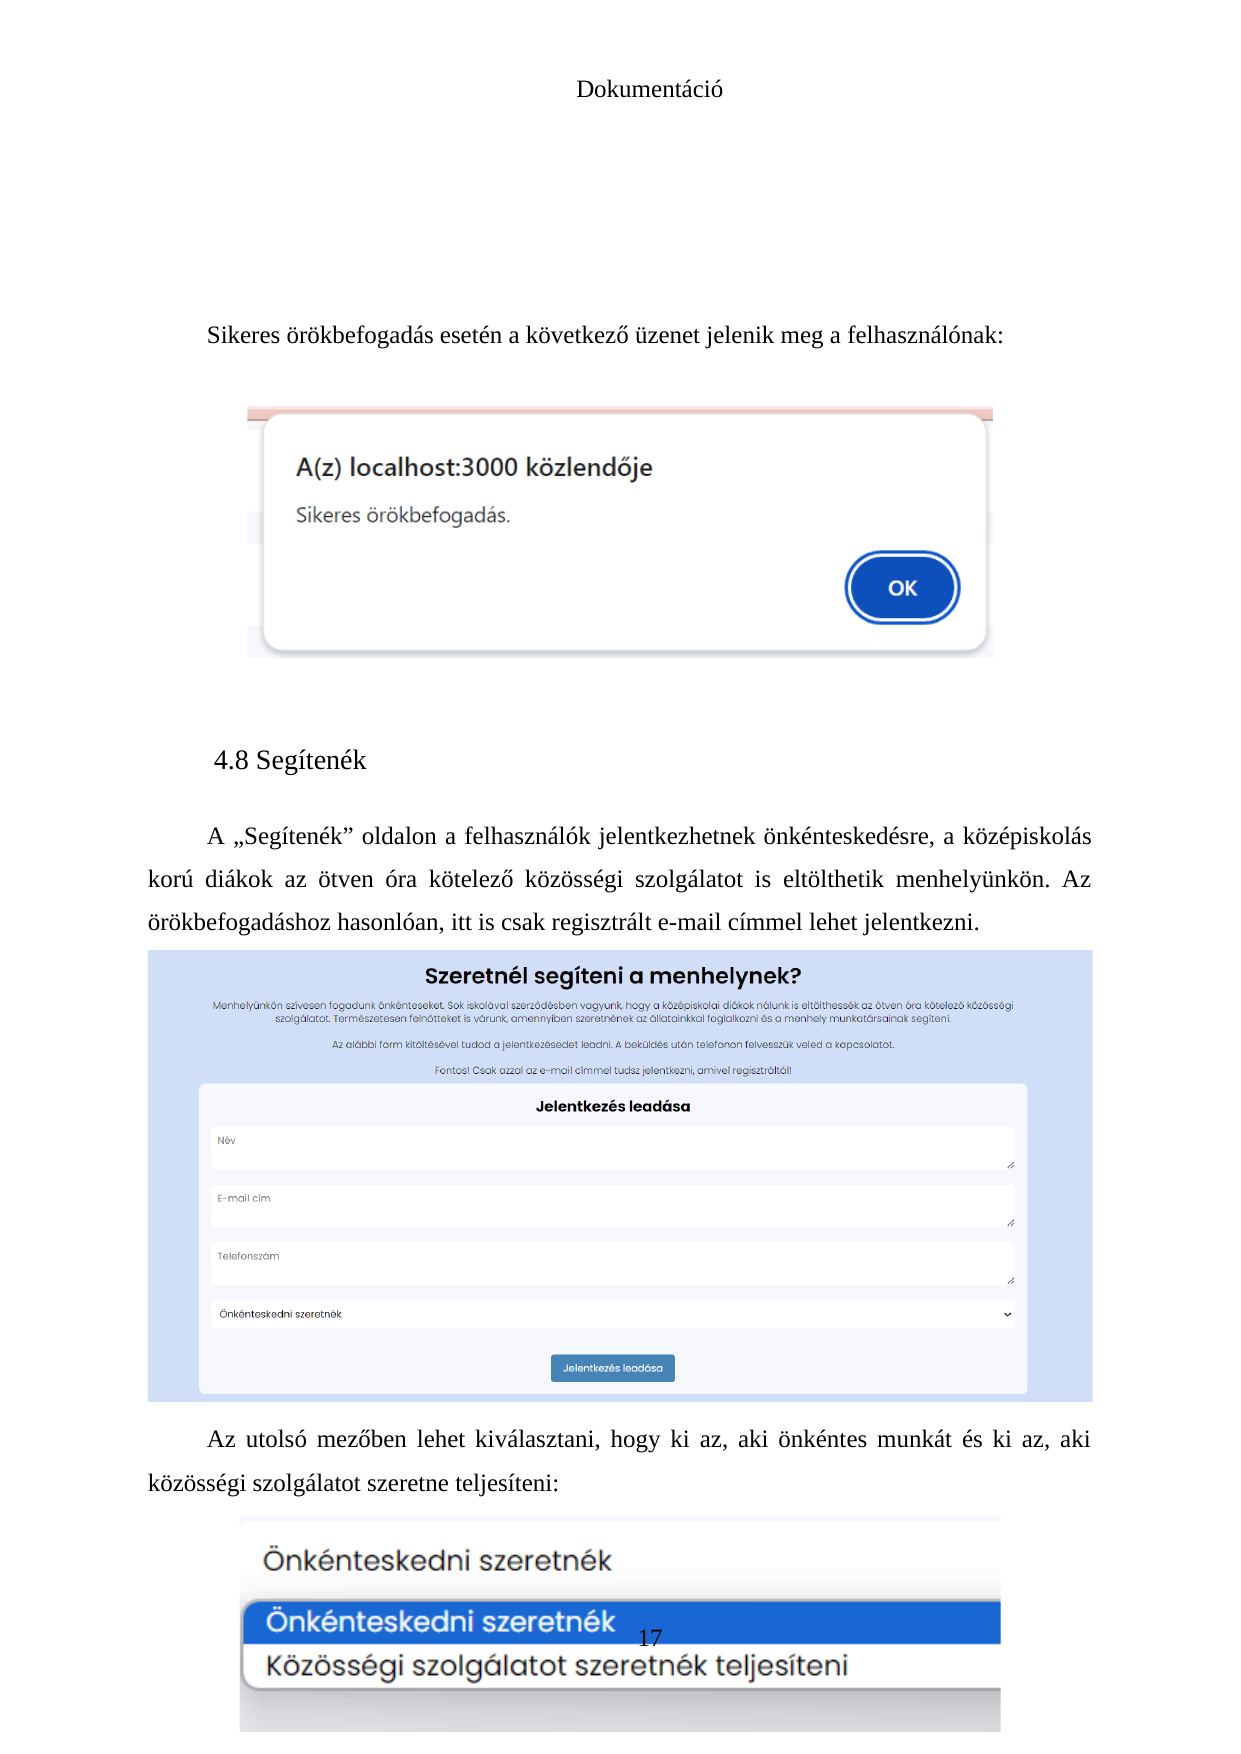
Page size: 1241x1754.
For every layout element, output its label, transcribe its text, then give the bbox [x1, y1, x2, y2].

text Sikeres örökbefogadás esetén a következő üzenet jelenik meg a felhasználónak: [148, 320, 1093, 349]
text A „Segítenék” oldalon a felhasználók jelentkezhetnek önkénteskedésre, a középiskolás korú diákok az ötven óra kötelező közösségi szolgálatot is eltölthetik menhelyünkön. Az örökbefogadáshoz hasonlóan, itt is csak regisztrált e-mail címmel lehet jelentkezni. [148, 821, 1093, 936]
picture [247, 406, 993, 684]
picture [147, 950, 1093, 1402]
text Az utolsó mezőben lehet kiválasztani, hogy ki az, aki önkéntes munkát és ki az, aki közösségi szolgálatot szeretne teljesíteni: [148, 1424, 1093, 1496]
picture [239, 1516, 1001, 1732]
